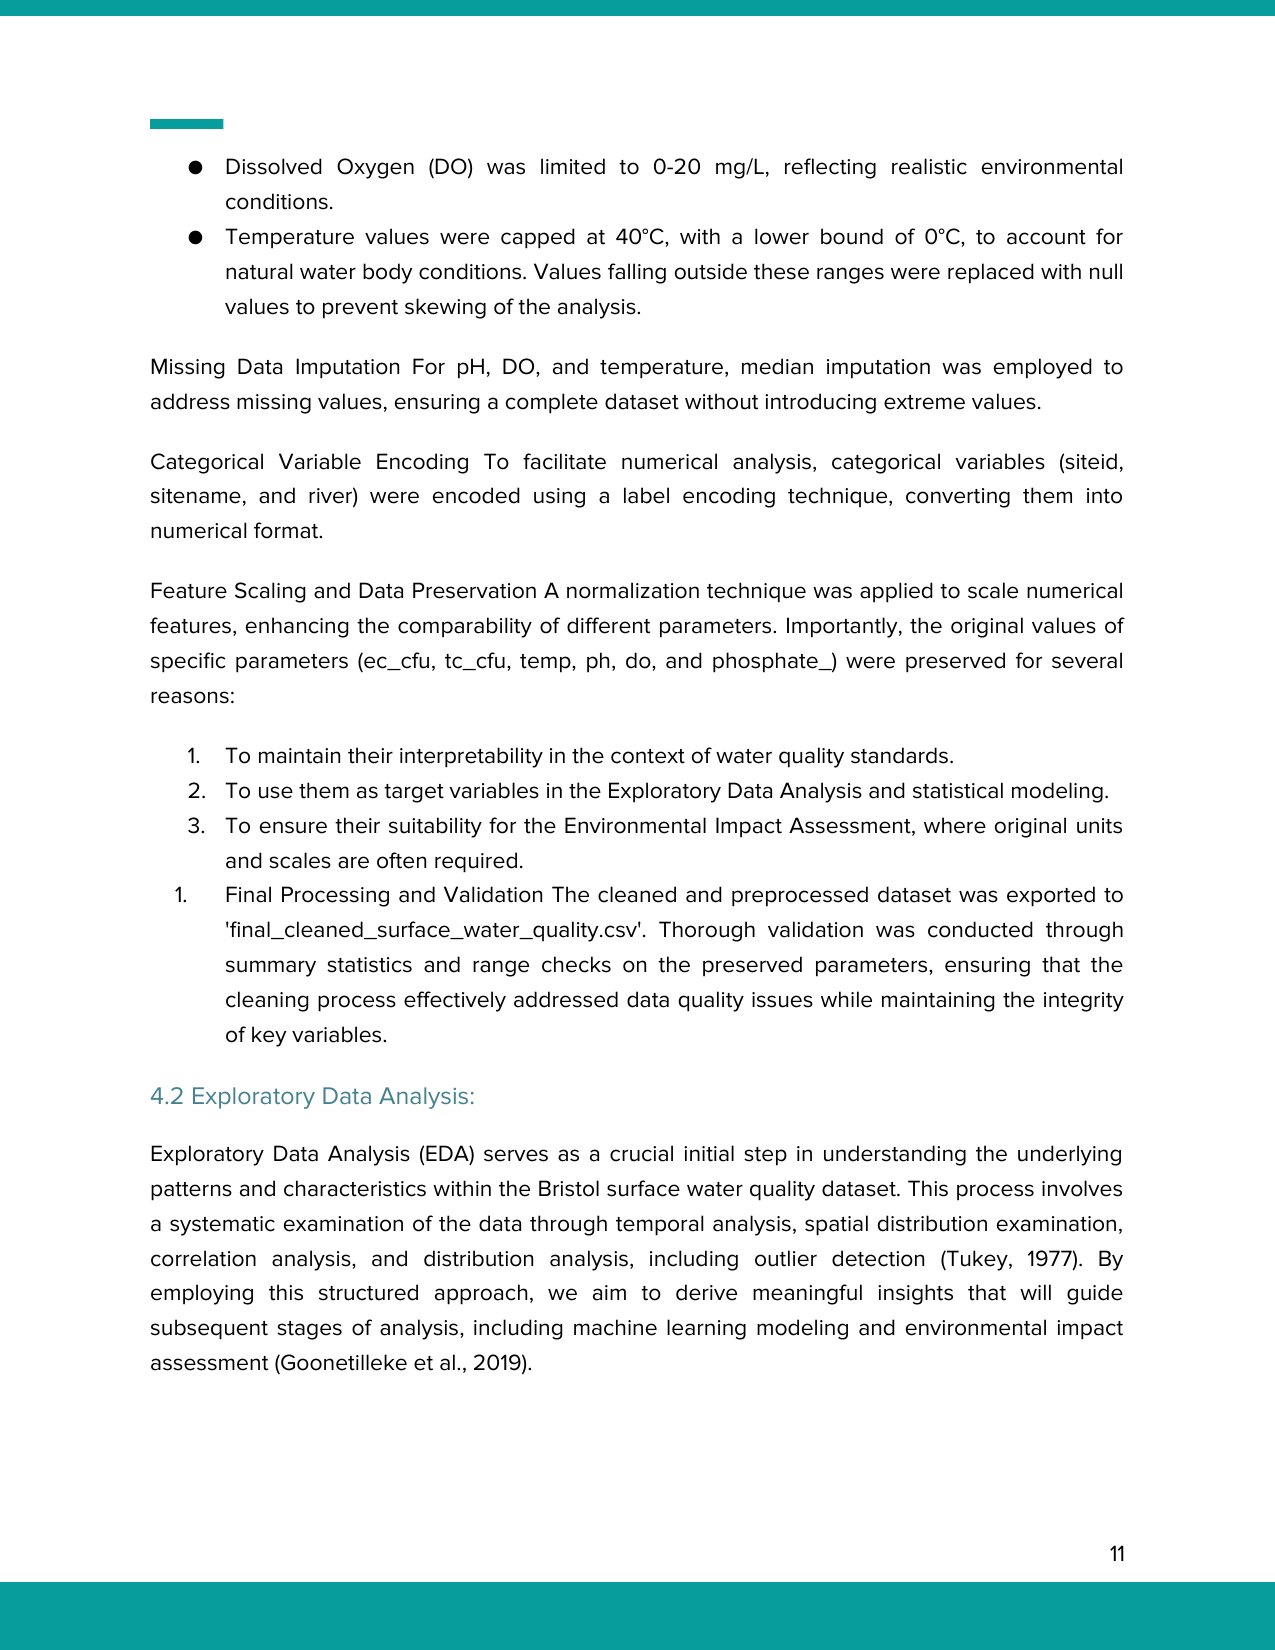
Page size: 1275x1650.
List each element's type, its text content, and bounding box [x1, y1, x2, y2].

list Temperature values were capped at 40°C, with a lower bound of 0°C, to account for natural water body conditions. Values falling outside these ranges were replaced with null values to prevent skewing of the analysis. [187, 223, 1125, 321]
list To maintain their interpretability in the context of water quality standards. [187, 742, 1125, 770]
text Feature Scaling and Data Preservation A normalization technique was applied to scale numerical features, enhancing the comparability of different parameters. Importantly, the original values of specific parameters (ec_cfu, tc_cfu, temp, ph, do, and phosphate_) were preserved for several reasons: [150, 578, 1125, 710]
list To use them as target variables in the Exploratory Data Analysis and statistical modeling. [187, 777, 1125, 805]
list To ensure their suitability for the Environmental Impact Assessment, where original units and scales are often required. [187, 812, 1125, 875]
list Dissolved Oxygen (DO) was limited to 0-20 mg/L, reflecting realistic environmental conditions. [187, 154, 1125, 217]
text Exploratory Data Analysis (EDA) serves as a crucial initial step in understanding the underlying patterns and characteristics within the Bristol surface water quality dataset. This process involves a systematic examination of the data through temporal analysis, spatial distribution examination, correlation analysis, and distribution analysis, including outlier detection (Tukey, 1977). By employing this structured approach, we aim to derive meaningful insights that will guide subsequent stages of analysis, including machine learning modeling and environmental impact assessment (Goonetilleke et al., 2019). [150, 1140, 1125, 1377]
picture [0, 0, 1275, 16]
picture [0, 1582, 1275, 1650]
subtitle 4.2 Exploratory Data Analysis: [150, 1081, 1125, 1112]
text Categorical Variable Encoding To facilitate numerical analysis, categorical variables (siteid, sitename, and river) were encoded using a label encoding technique, converting them into numerical format. [150, 448, 1125, 546]
text Missing Data Imputation For pH, DO, and temperature, median imputation was employed to address missing values, ensuring a complete dataset without introducing extreme values. [150, 353, 1125, 416]
list Final Processing and Validation The cleaned and preprocessed dataset was exported to 'final_cleaned_surface_water_quality.csv'. Thorough validation was conducted through summary statistics and range checks on the preserved parameters, ensuring that the cleaning process effectively addressed data quality issues while maintaining the integrity of key variables. [187, 882, 1125, 1049]
picture [150, 119, 224, 129]
